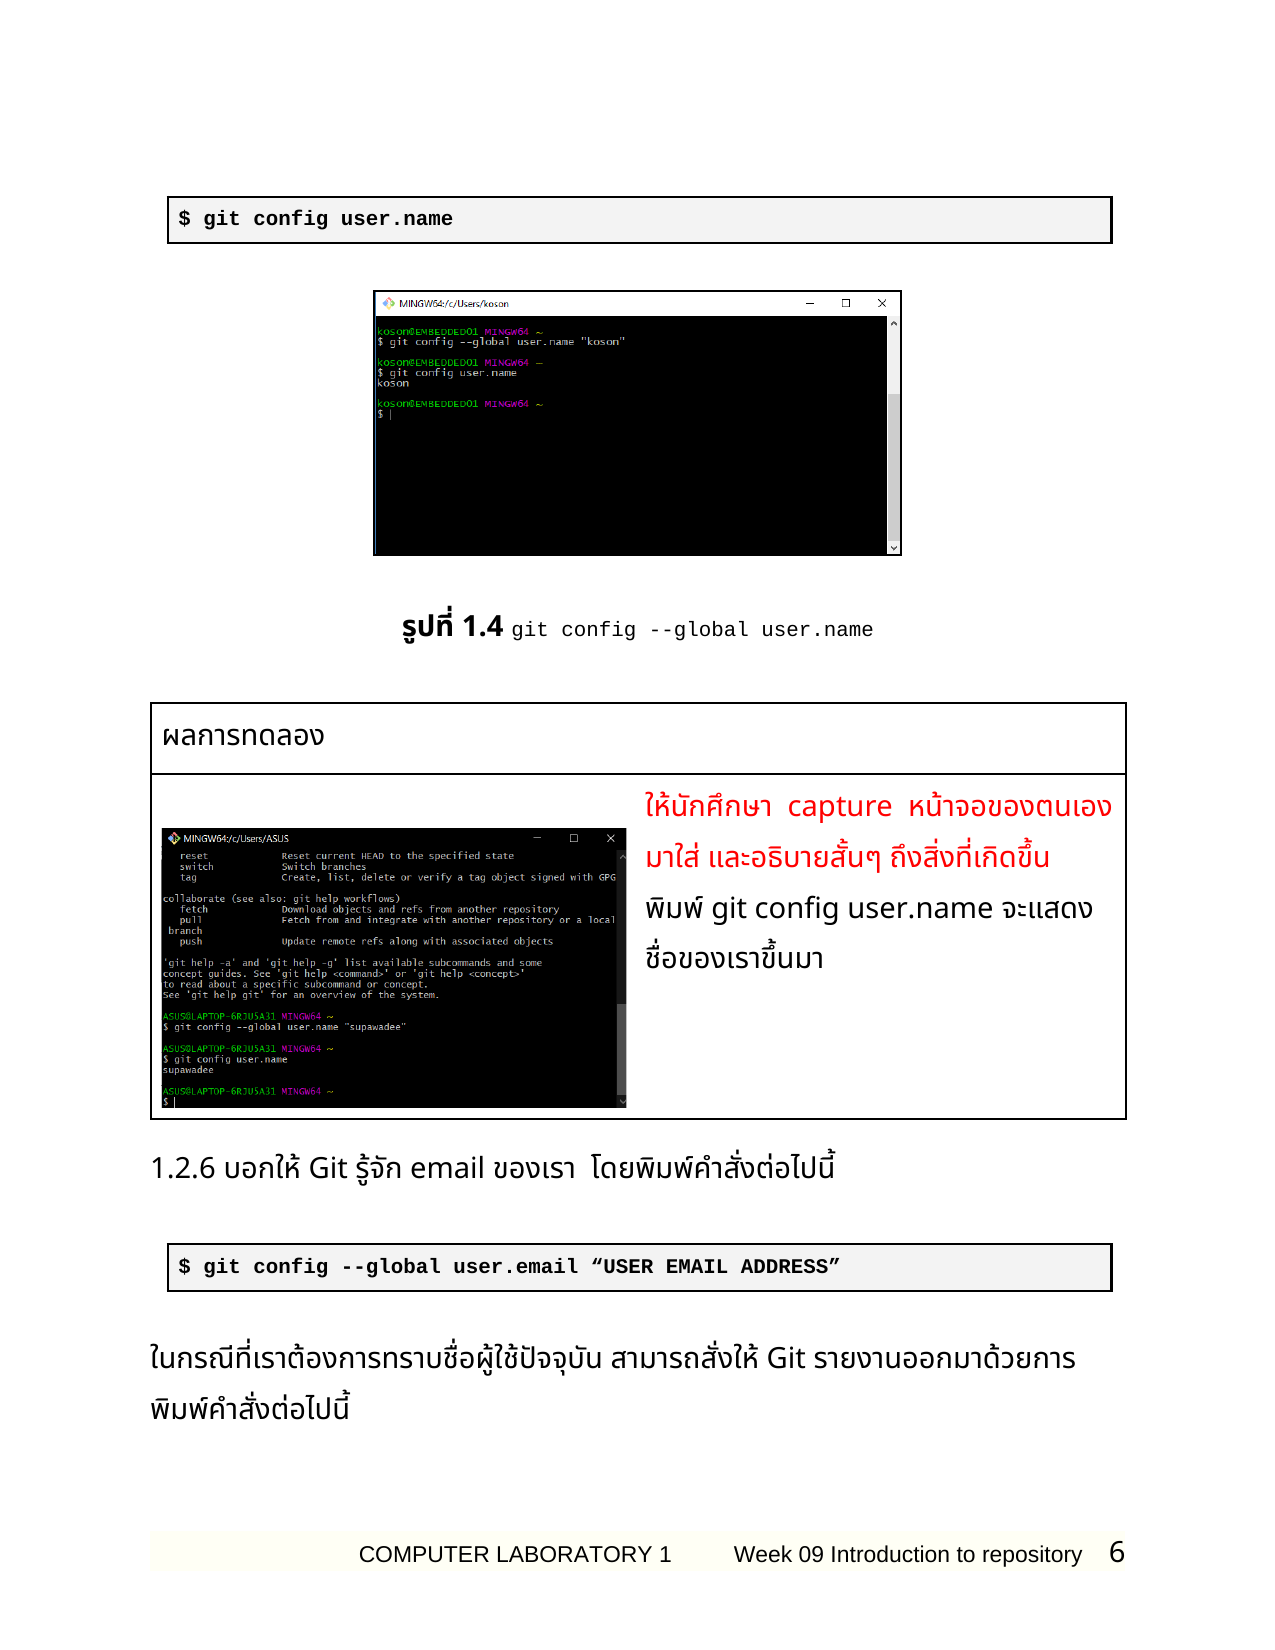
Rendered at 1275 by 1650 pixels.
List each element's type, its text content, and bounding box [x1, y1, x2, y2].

table_cell ให้นักศึกษา capture หน้าจอของตนเองมาใส่ และอธิบายสั้นๆ ถึงสิ่งที่เกิดขึ้น พิมพ์ git config user.name จะแสดงชื่อของเราขึ้นมา [152, 775, 1125, 1118]
table_header $ git config user.name [169, 198, 1110, 242]
text รูปที่ 1.4 git config --global user.name [150, 606, 1125, 650]
text ในกรณีที่เราต้องการทราบชื่อผู้ใช้ปัจจุบัน สามารถสั่งให้ Git รายงานออกมาด้วยการพิมพ์คำสั่งต่อไปนี้ [150, 1338, 1125, 1432]
picture [375, 292, 900, 554]
table_header $ git config --global user.email “USER EMAIL ADDRESS” [169, 1245, 1110, 1290]
text 1.2.6 บอกให้ Git รู้จัก email ของเรา โดยพิมพ์คำสั่งต่อไปนี้ [150, 1147, 1125, 1191]
table_header ผลการทดลอง [152, 704, 1125, 773]
picture [161, 828, 627, 1108]
